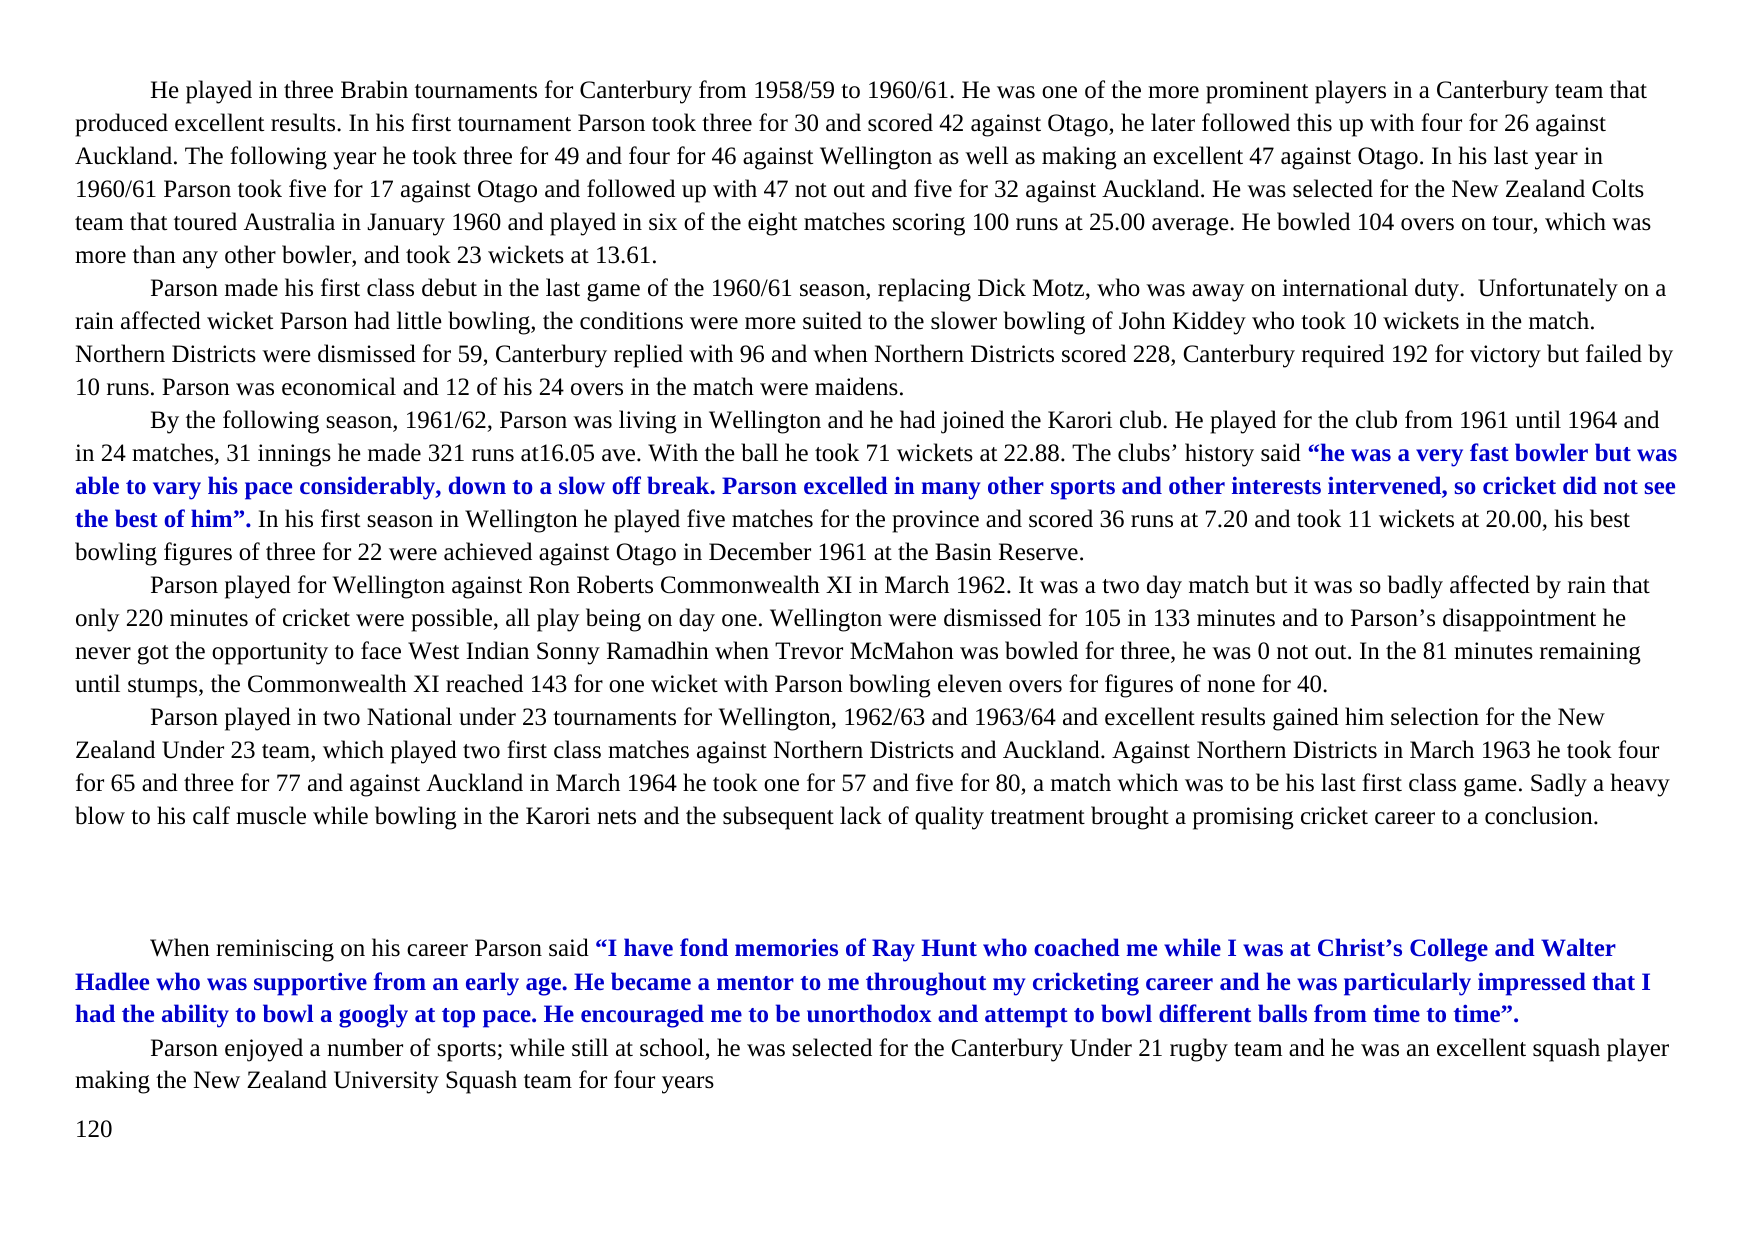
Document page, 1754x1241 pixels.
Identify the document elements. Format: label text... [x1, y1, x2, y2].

text By the following season, 1961/62, Parson was living in Wellington and he had joined the Karori club. He played for the club from 1961 until 1964 and in 24 matches, 31 innings he made 321 runs at16.05 ave. With the ball he took 71 wickets at 22.88. The clubs’ history said “he was a very fast bowler but was able to vary his pace considerably, down to a slow off break. Parson excelled in many other sports and other interests intervened, so cricket did not see the best of him”. In his first season in Wellington he played five matches for the province and scored 36 runs at 7.20 and took 11 wickets at 20.00, his best bowling figures of three for 22 were achieved against Otago in December 1961 at the Basin Reserve. [75, 405, 1679, 566]
text Parson enjoyed a number of sports; while still at school, he was selected for the Canterbury Under 21 rugby team and he was an excellent squash player making the New Zealand University Squash team for four years [75, 1033, 1679, 1094]
text Parson made his first class debut in the last game of the 1960/61 season, replacing Dick Motz, who was away on international duty. Unfortunately on a rain affected wicket Parson had little bowling, the conditions were more suited to the slower bowling of John Kiddey who took 10 wickets in the match. Northern Districts were dismissed for 59, Canterbury replied with 96 and when Northern Districts scored 228, Canterbury required 192 for victory but failed by 10 runs. Parson was economical and 12 of his 24 overs in the match were maidens. [75, 273, 1679, 401]
text When reminiscing on his career Parson said “I have fond memories of Ray Hunt who coached me while I was at Christ’s College and Walter Hadlee who was supportive from an early age. He became a mentor to me throughout my cricketing career and he was particularly impressed that I had the ability to bowl a googly at top pace. He encouraged me to be unorthodox and attempt to bowl different balls from time to time”. [75, 933, 1679, 1028]
text He played in three Brabin tournaments for Canterbury from 1958/59 to 1960/61. He was one of the more prominent players in a Canterbury team that produced excellent results. In his first tournament Parson took three for 30 and scored 42 against Otago, he later followed this up with four for 26 against Auckland. The following year he took three for 49 and four for 46 against Wellington as well as making an excellent 47 against Otago. In his last year in 1960/61 Parson took five for 17 against Otago and followed up with 47 not out and five for 32 against Auckland. He was selected for the New Zealand Colts team that toured Australia in January 1960 and played in six of the eight matches scoring 100 runs at 25.00 average. He bowled 104 overs on tour, which was more than any other bowler, and took 23 wickets at 13.61. [75, 75, 1679, 269]
text Parson played for Wellington against Ron Roberts Commonwealth XI in March 1962. It was a two day match but it was so badly affected by rain that only 220 minutes of cricket were possible, all play being on day one. Wellington were dismissed for 105 in 133 minutes and to Parson’s disappointment he never got the opportunity to face West Indian Sonny Ramadhin when Trevor McMahon was bowled for three, he was 0 not out. In the 81 minutes remaining until stumps, the Commonwealth XI reached 143 for one wicket with Parson bowling eleven overs for figures of none for 40. [75, 570, 1679, 698]
text Parson played in two National under 23 tournaments for Wellington, 1962/63 and 1963/64 and excellent results gained him selection for the New Zealand Under 23 team, which played two first class matches against Northern Districts and Auckland. Against Northern Districts in March 1963 he took four for 65 and three for 77 and against Auckland in March 1964 he took one for 57 and five for 80, a match which was to be his last first class game. Sadly a heavy blow to his calf muscle while bowling in the Karori nets and the subsequent lack of quality treatment brought a promising cricket career to a conclusion. [75, 702, 1679, 830]
